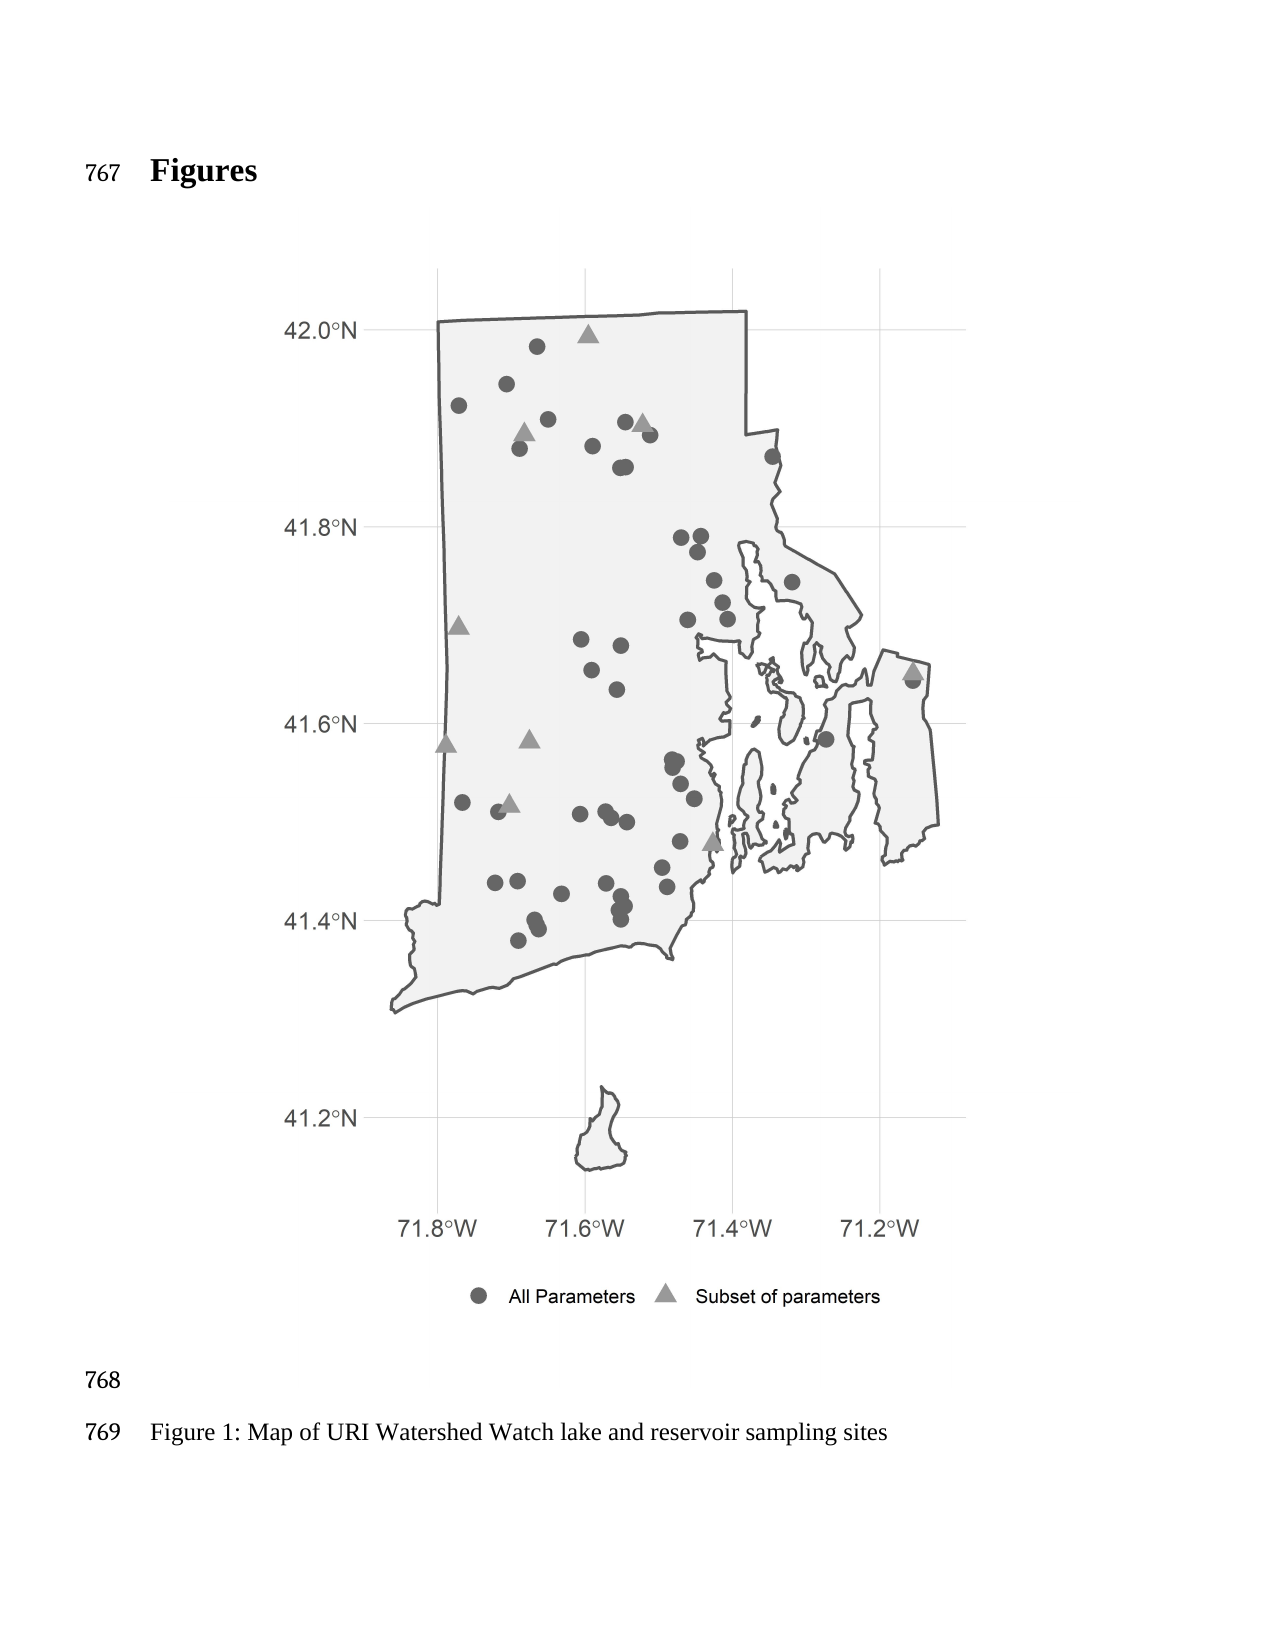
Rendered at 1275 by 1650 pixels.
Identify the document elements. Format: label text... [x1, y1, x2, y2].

picture [168, 207, 1082, 1388]
subtitle Figures [150, 150, 1125, 188]
